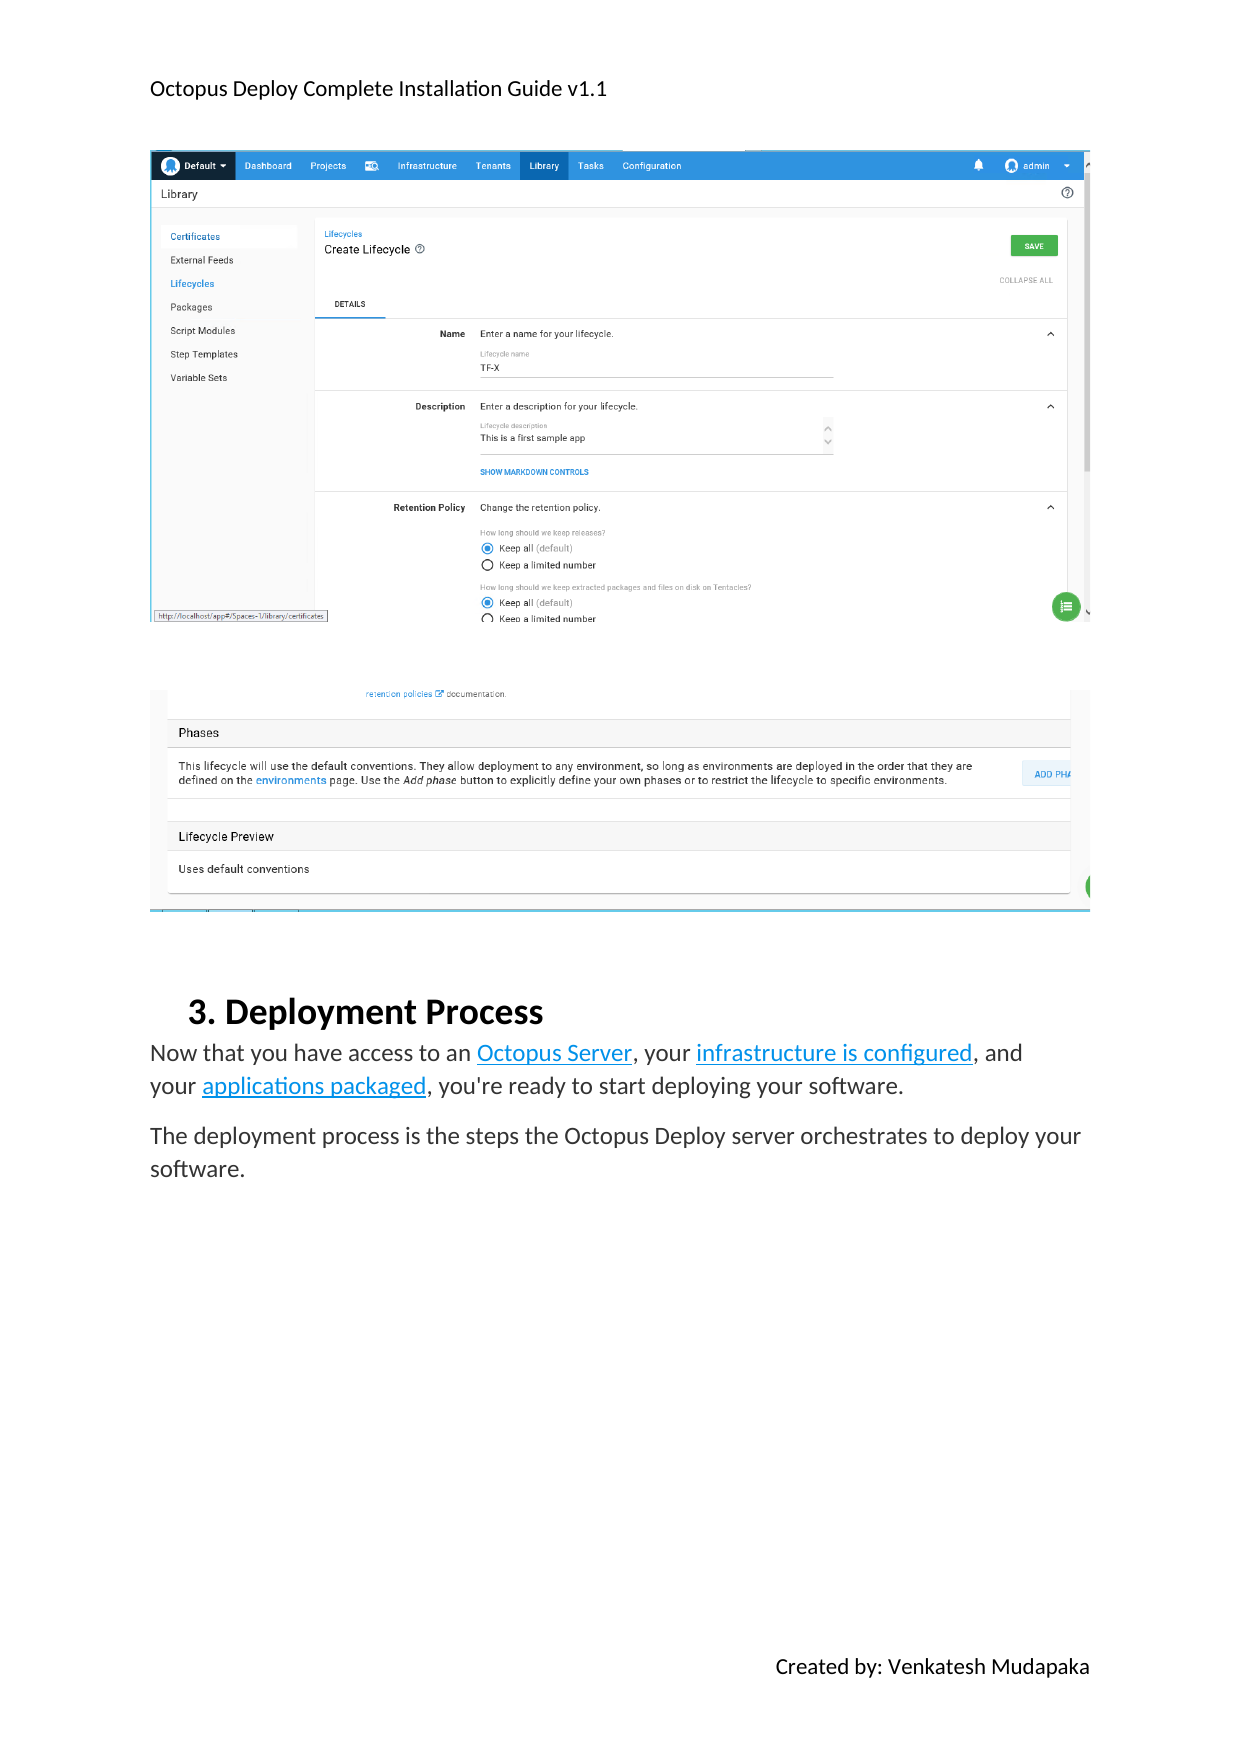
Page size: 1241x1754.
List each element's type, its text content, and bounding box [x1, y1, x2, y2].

text Now that you have access to an Octopus Server, your infrastructure is configured, and your applications packaged, you're ready to start deploying your software. [150, 1037, 1090, 1101]
subtitle Deployment Process [187, 988, 1090, 1034]
picture [150, 690, 1091, 912]
picture [150, 150, 1091, 622]
text The deployment process is the steps the Octopus Deploy server orchestrates to deploy your software. [150, 1120, 1090, 1183]
